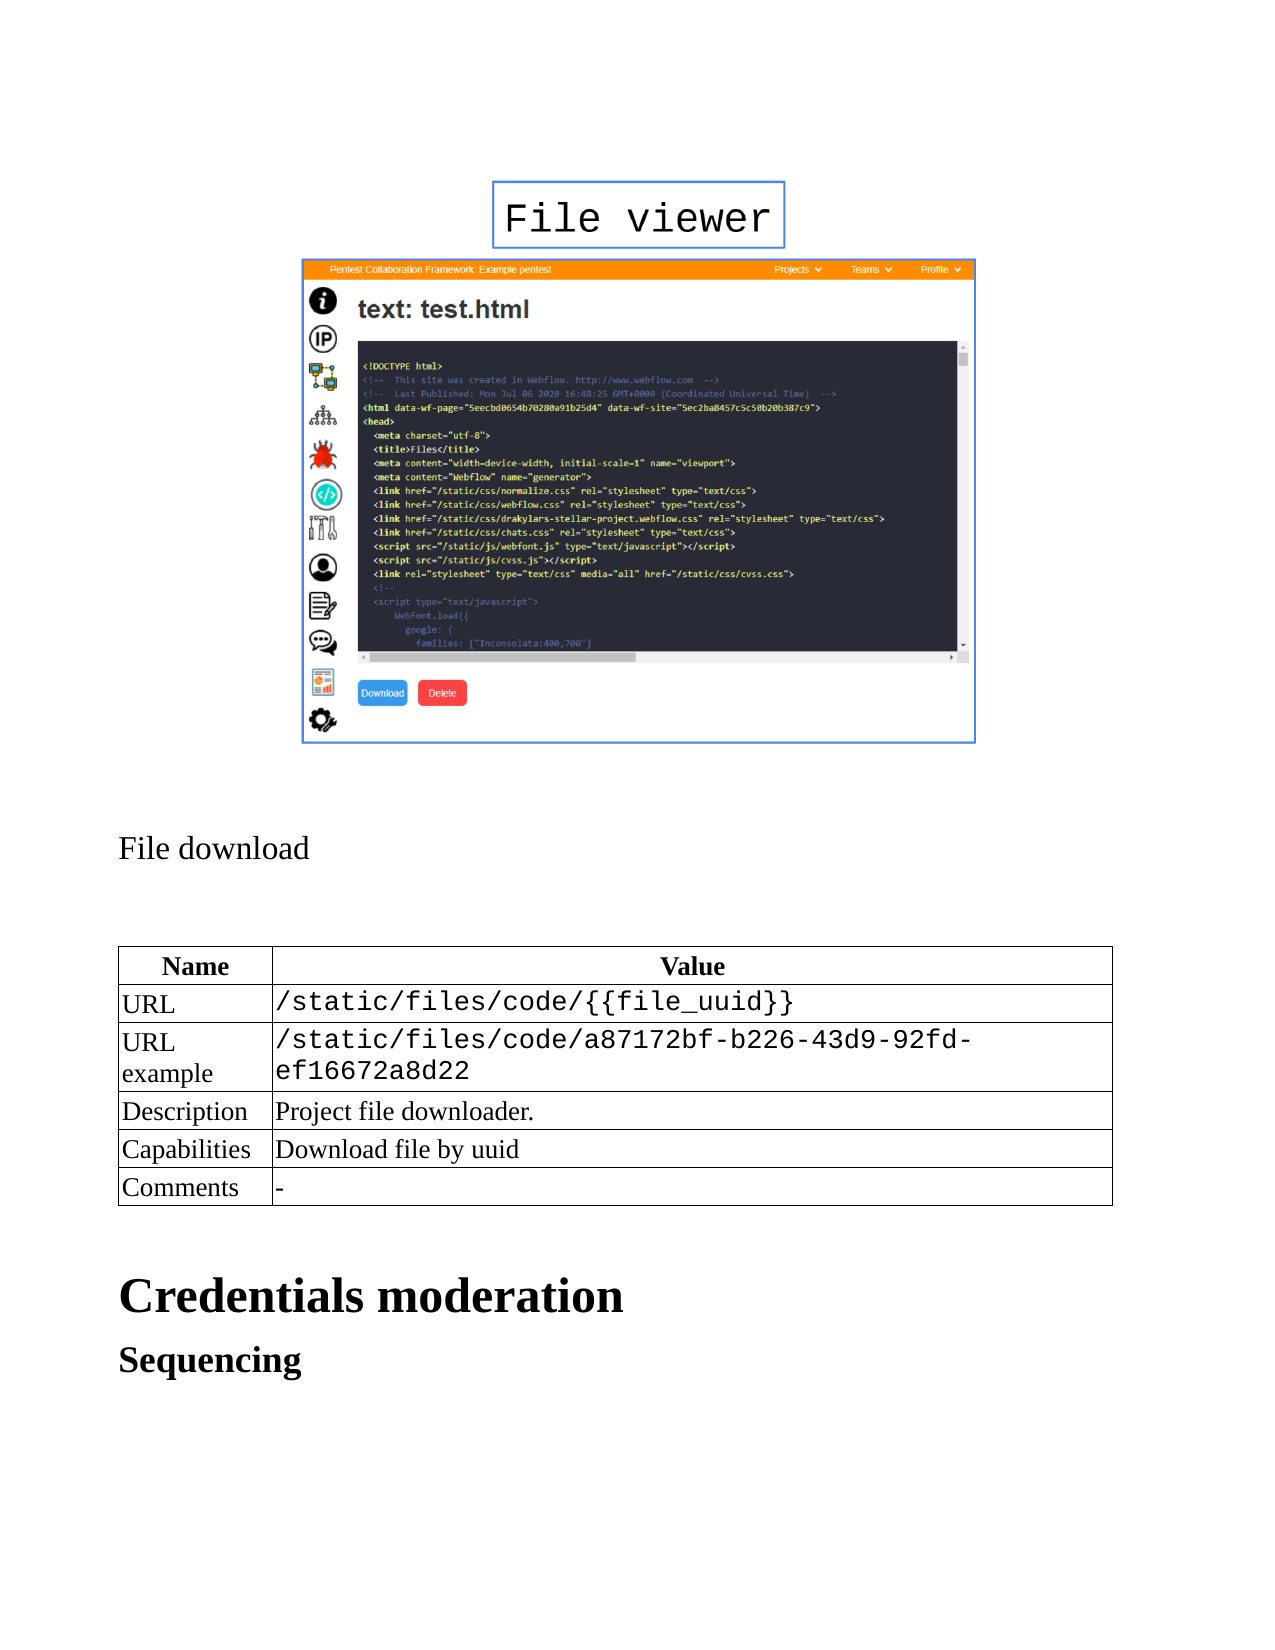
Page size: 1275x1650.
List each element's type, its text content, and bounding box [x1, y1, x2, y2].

table_cell - [273, 1168, 1112, 1205]
table_cell Project file downloader. [273, 1092, 1112, 1129]
table_cell /static/files/code/{{file_uuid}} [273, 985, 1112, 1022]
picture [118, 176, 1157, 759]
table_cell Description [119, 1092, 272, 1129]
table_header Name [119, 947, 272, 984]
table_header Value [273, 947, 1112, 984]
text File download [118, 759, 1157, 867]
table_cell URL [119, 985, 272, 1022]
subtitle Credentials moderation [118, 1227, 1157, 1323]
table_cell Capabilities [119, 1130, 272, 1167]
table_cell /static/files/code/a87172bf-b226-43d9-92fd-ef16672a8d22 [273, 1023, 1112, 1091]
table_cell Download file by uuid [273, 1130, 1112, 1167]
table_cell Comments [119, 1168, 272, 1205]
subtitle Sequencing [118, 1337, 1157, 1381]
table_cell URL example [119, 1023, 272, 1091]
